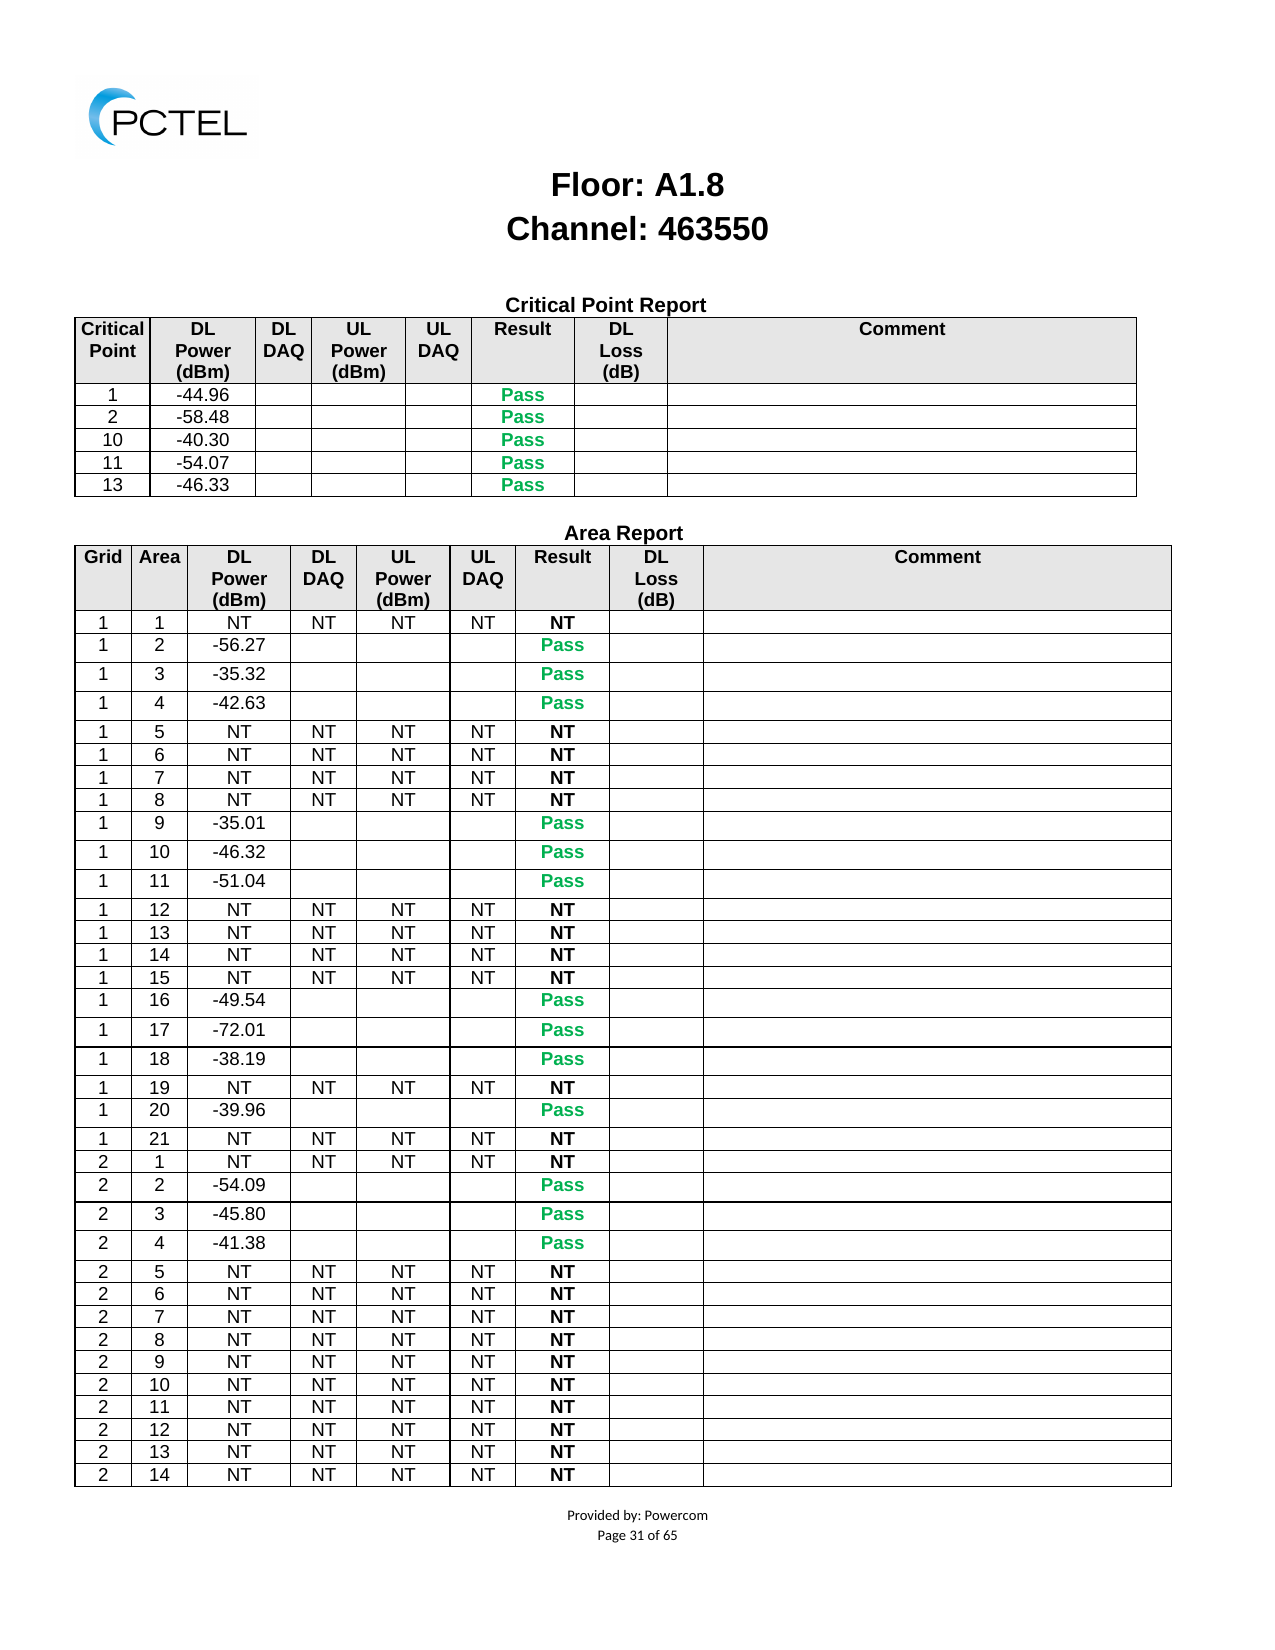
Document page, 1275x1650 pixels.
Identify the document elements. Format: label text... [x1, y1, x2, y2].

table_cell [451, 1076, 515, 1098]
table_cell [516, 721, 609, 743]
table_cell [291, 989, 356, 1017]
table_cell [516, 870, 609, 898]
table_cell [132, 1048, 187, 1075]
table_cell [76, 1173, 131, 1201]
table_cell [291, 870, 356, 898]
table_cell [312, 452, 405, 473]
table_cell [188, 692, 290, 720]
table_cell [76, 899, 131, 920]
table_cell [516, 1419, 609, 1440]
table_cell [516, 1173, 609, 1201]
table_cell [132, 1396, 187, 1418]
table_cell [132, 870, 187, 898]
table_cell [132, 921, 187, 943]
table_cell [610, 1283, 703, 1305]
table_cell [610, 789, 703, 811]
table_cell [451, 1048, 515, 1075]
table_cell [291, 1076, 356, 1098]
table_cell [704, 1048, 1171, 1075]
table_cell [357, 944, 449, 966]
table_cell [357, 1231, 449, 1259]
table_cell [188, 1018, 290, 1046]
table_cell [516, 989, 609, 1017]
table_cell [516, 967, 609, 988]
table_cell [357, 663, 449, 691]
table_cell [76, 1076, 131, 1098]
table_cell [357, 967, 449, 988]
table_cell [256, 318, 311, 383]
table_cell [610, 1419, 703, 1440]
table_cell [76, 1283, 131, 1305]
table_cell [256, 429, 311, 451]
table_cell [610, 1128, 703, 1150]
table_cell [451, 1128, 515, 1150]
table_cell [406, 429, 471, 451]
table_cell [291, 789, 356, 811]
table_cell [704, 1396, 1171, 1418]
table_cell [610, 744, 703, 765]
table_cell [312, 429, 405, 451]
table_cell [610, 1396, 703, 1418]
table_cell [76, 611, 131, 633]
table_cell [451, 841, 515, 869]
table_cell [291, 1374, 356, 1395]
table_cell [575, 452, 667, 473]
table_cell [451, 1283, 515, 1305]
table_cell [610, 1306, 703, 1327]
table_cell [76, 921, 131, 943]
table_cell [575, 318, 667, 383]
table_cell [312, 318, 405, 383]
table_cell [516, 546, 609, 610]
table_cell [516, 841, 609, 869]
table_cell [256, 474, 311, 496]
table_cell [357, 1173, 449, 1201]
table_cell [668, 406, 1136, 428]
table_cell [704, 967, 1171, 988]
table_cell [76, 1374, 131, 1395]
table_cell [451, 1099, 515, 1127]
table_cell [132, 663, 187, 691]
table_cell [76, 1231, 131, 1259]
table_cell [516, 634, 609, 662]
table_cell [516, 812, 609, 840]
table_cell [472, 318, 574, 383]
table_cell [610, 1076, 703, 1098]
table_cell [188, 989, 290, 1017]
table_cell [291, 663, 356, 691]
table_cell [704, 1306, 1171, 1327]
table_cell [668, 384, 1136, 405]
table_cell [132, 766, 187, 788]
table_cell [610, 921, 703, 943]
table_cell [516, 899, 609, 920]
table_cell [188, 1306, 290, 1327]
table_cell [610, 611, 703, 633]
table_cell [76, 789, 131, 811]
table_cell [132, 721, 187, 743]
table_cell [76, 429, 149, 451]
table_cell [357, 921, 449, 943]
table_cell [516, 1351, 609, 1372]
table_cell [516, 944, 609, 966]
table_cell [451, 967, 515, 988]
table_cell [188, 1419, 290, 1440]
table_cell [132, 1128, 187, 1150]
picture [75, 75, 260, 103]
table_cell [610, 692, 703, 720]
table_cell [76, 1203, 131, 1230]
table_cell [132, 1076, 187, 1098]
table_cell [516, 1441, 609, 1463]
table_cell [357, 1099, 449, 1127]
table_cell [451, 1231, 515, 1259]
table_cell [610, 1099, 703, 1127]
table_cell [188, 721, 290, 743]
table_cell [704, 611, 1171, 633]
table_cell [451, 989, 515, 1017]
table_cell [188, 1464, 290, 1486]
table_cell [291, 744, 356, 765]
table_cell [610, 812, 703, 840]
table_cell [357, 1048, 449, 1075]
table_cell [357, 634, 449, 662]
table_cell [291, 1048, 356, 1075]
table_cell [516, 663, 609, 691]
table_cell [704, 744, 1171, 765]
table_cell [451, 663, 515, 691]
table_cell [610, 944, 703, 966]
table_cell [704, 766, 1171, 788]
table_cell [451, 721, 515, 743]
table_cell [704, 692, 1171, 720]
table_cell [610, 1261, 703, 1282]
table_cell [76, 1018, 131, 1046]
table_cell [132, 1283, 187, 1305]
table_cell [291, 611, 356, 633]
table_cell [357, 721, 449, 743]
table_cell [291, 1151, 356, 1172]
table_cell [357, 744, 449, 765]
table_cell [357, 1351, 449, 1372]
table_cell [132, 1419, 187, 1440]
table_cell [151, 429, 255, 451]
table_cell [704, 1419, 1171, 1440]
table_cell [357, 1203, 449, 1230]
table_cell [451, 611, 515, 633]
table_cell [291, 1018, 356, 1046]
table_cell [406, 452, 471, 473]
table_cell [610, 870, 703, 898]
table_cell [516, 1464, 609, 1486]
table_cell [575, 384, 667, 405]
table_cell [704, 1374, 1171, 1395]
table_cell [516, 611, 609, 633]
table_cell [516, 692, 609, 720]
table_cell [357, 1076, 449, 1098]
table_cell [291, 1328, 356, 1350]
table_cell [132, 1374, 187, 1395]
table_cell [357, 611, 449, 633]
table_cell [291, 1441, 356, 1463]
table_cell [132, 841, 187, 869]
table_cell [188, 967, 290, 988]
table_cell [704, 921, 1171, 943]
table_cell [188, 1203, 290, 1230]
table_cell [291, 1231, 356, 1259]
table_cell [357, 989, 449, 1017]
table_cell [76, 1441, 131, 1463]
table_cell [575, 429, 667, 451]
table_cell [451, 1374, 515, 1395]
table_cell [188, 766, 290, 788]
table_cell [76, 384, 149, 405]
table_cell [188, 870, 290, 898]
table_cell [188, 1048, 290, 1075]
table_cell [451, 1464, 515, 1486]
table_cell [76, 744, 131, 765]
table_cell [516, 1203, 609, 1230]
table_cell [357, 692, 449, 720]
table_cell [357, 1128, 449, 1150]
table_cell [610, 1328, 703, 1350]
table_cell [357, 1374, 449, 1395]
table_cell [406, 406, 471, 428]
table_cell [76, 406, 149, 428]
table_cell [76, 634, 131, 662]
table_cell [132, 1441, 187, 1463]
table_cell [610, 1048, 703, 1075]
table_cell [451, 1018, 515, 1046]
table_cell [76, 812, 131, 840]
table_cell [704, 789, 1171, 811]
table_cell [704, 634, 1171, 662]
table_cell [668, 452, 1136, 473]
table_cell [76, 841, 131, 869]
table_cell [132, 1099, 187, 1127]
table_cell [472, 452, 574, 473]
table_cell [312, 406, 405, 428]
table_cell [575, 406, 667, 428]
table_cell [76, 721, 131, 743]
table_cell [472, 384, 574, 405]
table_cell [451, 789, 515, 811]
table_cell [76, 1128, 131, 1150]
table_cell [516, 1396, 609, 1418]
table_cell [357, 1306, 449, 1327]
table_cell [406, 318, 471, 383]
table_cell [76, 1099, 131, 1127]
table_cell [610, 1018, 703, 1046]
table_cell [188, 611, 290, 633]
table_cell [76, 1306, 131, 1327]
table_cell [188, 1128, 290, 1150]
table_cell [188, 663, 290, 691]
text Channel: 463550 [75, 209, 1200, 247]
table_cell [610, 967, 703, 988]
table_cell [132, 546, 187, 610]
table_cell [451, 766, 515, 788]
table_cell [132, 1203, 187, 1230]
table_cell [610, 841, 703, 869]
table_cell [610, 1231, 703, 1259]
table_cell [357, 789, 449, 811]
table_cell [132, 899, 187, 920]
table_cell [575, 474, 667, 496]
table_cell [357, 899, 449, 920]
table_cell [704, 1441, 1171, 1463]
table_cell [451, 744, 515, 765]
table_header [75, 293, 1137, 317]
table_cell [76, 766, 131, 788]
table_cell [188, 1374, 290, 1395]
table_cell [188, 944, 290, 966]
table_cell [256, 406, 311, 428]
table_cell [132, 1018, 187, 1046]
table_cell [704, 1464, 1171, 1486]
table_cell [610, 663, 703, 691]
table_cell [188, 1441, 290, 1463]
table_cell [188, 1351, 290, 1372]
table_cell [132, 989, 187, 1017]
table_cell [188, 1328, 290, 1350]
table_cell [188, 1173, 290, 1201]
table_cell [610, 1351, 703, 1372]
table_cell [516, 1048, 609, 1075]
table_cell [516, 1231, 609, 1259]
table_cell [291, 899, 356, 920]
text Floor: A1.8 [75, 103, 1200, 203]
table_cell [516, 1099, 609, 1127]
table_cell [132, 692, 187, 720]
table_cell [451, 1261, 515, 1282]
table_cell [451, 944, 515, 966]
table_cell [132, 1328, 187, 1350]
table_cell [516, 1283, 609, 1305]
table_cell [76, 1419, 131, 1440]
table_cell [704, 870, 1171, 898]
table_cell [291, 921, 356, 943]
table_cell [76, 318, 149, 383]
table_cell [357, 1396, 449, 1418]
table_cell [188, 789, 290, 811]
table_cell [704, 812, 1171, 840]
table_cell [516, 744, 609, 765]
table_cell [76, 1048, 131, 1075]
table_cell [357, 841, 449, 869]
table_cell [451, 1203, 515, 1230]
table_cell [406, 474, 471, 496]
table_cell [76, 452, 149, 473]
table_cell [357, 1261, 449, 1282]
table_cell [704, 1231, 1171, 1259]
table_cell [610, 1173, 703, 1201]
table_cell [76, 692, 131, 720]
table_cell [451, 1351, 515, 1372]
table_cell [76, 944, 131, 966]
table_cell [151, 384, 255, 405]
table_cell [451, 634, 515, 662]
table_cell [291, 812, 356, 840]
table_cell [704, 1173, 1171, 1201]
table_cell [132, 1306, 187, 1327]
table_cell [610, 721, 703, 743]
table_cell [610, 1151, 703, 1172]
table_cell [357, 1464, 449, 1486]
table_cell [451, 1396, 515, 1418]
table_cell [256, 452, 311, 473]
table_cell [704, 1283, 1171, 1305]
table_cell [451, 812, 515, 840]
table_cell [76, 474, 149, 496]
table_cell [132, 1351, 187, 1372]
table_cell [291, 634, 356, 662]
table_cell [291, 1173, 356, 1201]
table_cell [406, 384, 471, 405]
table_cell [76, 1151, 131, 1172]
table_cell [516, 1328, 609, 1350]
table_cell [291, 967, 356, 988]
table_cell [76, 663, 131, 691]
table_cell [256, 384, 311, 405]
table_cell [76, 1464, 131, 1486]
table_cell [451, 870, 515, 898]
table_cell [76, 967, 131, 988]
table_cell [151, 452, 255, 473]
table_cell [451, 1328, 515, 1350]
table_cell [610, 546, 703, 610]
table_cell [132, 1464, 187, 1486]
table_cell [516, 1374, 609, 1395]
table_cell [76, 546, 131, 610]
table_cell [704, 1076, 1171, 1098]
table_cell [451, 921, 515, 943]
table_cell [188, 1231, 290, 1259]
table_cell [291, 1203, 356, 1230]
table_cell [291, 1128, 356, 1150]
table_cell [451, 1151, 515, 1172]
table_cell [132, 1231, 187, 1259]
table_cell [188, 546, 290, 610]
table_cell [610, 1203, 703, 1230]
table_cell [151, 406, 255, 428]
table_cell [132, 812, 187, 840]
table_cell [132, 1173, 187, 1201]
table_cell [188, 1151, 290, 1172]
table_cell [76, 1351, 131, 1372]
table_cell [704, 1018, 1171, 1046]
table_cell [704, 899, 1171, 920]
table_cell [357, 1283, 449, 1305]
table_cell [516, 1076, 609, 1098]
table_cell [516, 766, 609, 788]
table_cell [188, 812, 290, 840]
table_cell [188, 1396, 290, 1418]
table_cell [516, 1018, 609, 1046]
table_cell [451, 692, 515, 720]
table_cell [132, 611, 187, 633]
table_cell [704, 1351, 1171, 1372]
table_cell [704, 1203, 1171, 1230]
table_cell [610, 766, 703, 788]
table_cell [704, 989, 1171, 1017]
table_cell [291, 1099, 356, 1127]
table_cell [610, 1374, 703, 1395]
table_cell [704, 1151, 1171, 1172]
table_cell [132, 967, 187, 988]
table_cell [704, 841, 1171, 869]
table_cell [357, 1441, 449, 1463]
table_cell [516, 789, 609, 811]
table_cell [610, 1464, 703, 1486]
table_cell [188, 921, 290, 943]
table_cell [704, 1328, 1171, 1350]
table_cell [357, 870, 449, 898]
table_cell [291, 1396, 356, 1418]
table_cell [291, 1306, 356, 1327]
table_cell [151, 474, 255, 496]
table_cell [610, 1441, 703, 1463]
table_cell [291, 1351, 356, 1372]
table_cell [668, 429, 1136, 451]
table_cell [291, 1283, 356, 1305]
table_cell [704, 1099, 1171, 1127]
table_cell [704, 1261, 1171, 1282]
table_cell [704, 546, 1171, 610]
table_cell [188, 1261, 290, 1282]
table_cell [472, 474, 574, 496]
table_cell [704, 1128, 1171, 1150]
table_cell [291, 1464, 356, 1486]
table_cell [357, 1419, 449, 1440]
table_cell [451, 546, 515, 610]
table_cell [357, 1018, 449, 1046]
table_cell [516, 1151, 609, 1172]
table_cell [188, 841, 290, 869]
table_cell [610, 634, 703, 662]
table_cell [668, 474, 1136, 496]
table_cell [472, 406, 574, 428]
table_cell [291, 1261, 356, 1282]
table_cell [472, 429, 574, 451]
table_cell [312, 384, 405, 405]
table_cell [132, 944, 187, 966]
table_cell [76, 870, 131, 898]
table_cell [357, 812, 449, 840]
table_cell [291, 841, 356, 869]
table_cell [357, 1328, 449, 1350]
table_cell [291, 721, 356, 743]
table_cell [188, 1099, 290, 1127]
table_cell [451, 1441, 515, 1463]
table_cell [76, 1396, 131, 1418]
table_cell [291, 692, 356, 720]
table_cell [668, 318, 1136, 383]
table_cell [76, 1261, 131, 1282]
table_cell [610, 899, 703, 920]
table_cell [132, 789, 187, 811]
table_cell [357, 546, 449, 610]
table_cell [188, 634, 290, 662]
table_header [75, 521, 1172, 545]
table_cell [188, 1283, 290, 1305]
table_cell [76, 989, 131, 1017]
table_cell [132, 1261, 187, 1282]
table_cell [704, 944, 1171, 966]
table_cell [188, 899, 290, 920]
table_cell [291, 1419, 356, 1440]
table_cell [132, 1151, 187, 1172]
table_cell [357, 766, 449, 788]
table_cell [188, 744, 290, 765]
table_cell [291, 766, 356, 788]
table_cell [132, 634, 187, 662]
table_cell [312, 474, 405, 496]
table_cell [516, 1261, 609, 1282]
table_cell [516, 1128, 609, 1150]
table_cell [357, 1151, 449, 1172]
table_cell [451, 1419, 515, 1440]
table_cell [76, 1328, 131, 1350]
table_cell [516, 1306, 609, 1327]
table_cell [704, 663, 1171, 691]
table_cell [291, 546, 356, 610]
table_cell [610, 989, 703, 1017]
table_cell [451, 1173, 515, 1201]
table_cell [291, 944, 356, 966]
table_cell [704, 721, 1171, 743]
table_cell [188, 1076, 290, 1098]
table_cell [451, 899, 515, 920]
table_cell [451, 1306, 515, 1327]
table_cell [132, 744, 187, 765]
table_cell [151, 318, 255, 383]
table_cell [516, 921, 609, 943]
